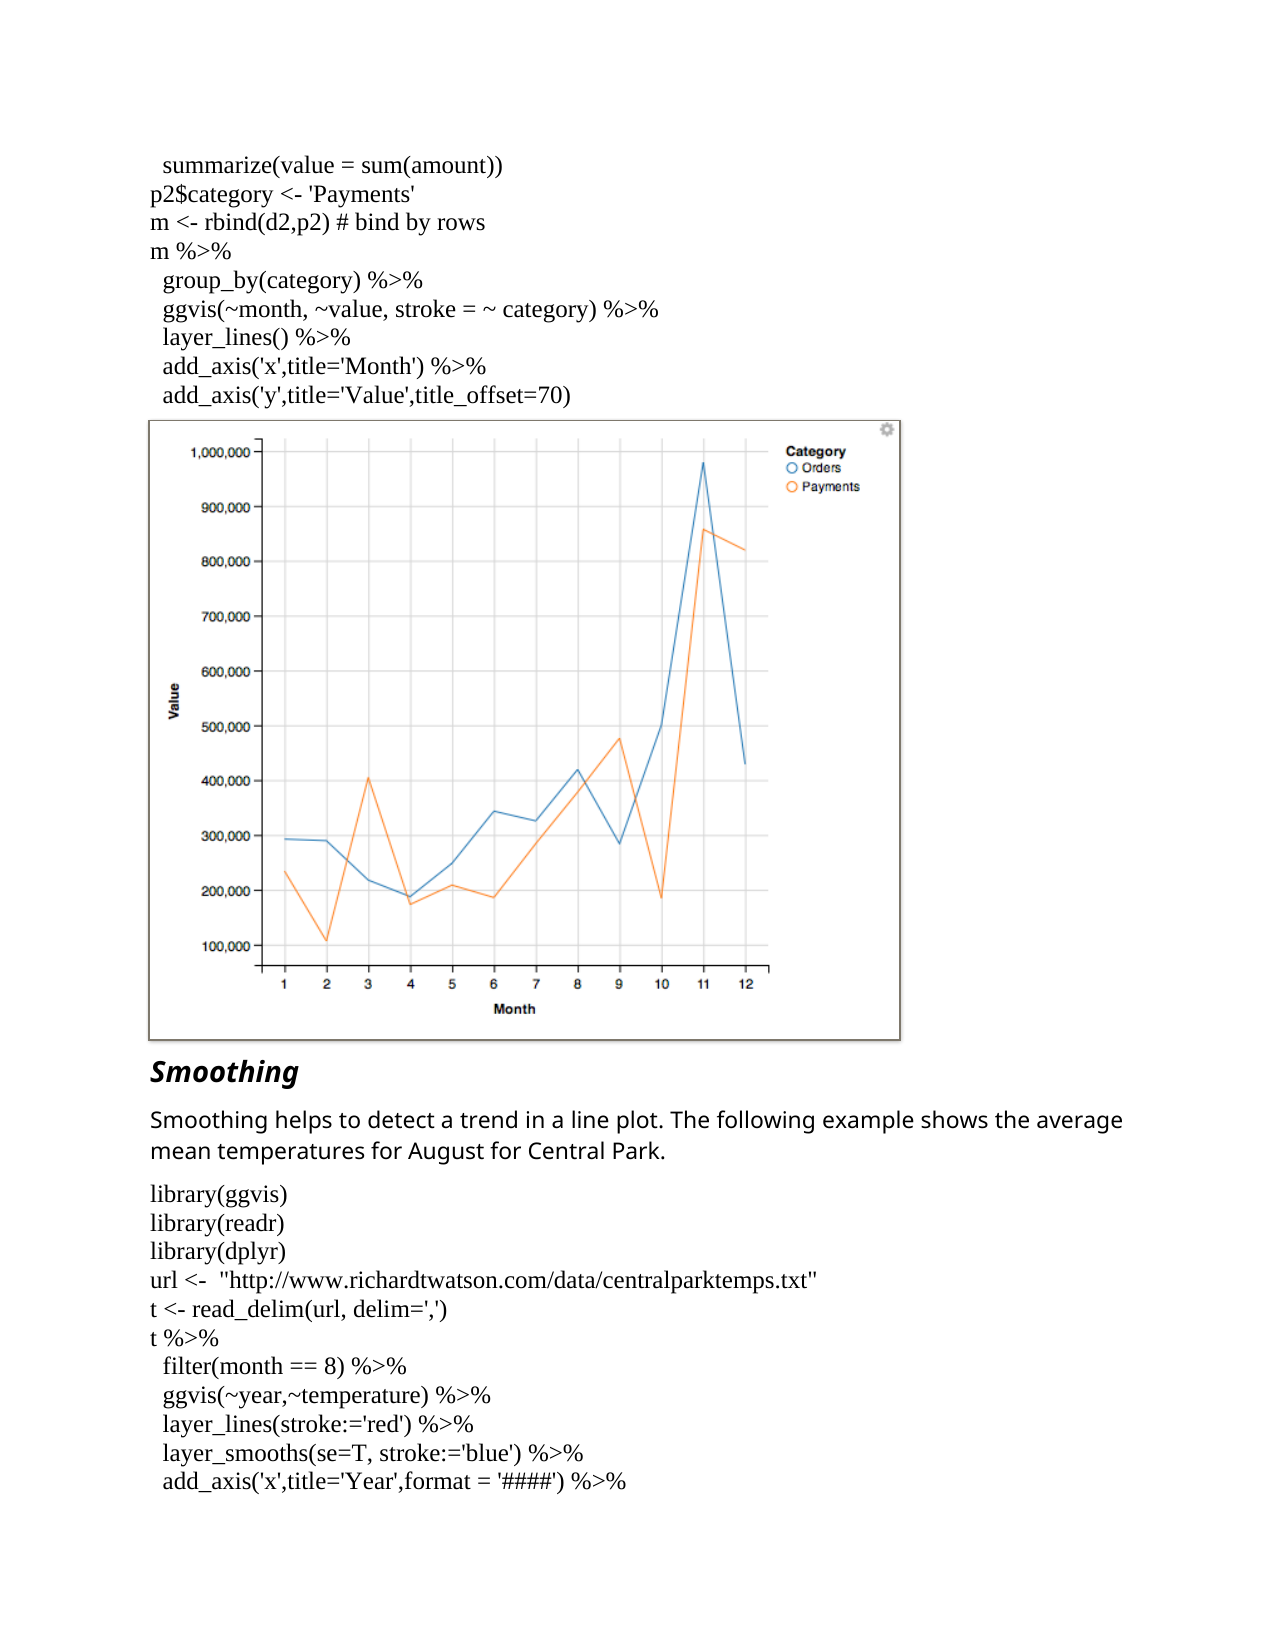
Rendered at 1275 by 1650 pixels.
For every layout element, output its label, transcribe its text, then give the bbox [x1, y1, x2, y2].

text group_by(category) %>% [150, 265, 1125, 294]
text add_axis('y',title='Value',title_offset=70) [150, 380, 1125, 409]
text m <- rbind(d2,p2) # bind by rows [150, 207, 1125, 236]
text Smoothing helps to detect a trend in a line plot. The following example shows the average mean temperatures for August for Central Park. [150, 1104, 1125, 1166]
text m %>% [150, 236, 1125, 265]
subtitle Smoothing [150, 1052, 1125, 1091]
text ggvis(~year,~temperature) %>% [150, 1380, 1125, 1409]
text summarize(value = sum(amount)) [150, 150, 1125, 179]
text t <- read_delim(url, delim=',') [150, 1294, 1125, 1323]
text p2$category <- 'Payments' [150, 179, 1125, 207]
text url <- "http://www.richardtwatson.com/data/centralparktemps.txt" [150, 1265, 1125, 1294]
text library(dplyr) [150, 1236, 1125, 1265]
text filter(month == 8) %>% [150, 1351, 1125, 1380]
text add_axis('x',title='Year',format = '####') %>% [150, 1466, 1125, 1495]
text t %>% [150, 1323, 1125, 1351]
text layer_lines(stroke:='red') %>% [150, 1409, 1125, 1438]
text library(readr) [150, 1208, 1125, 1236]
text layer_smooths(se=T, stroke:='blue') %>% [150, 1438, 1125, 1466]
text ggvis(~month, ~value, stroke = ~ category) %>% [150, 294, 1125, 322]
text layer_lines() %>% [150, 322, 1125, 351]
picture [150, 421, 899, 1039]
text library(ggvis) [150, 1179, 1125, 1208]
text add_axis('x',title='Month') %>% [150, 351, 1125, 380]
